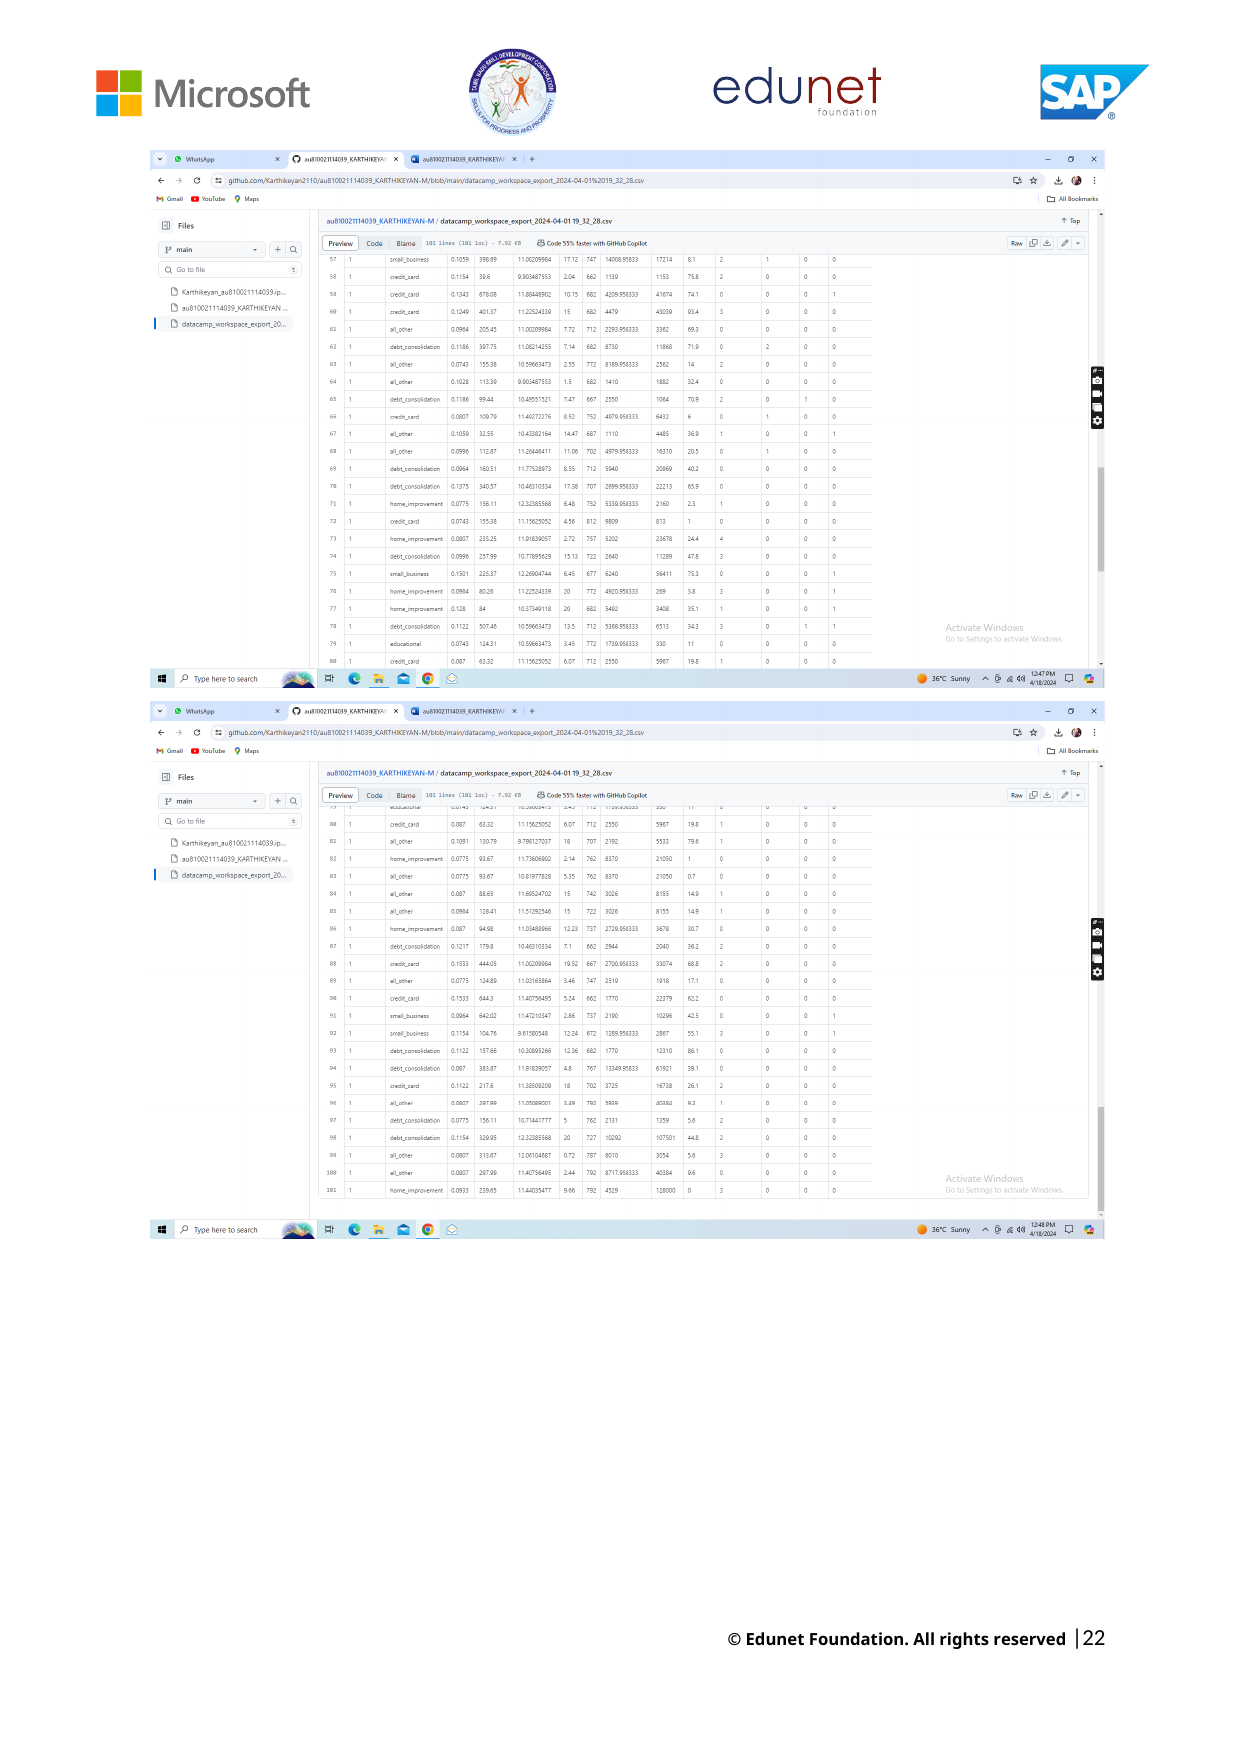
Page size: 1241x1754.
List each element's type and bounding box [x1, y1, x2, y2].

picture [91, 65, 316, 121]
picture [150, 701, 1105, 1239]
picture [466, 45, 558, 137]
picture [150, 150, 1105, 688]
picture [706, 60, 889, 122]
picture [1039, 63, 1151, 121]
